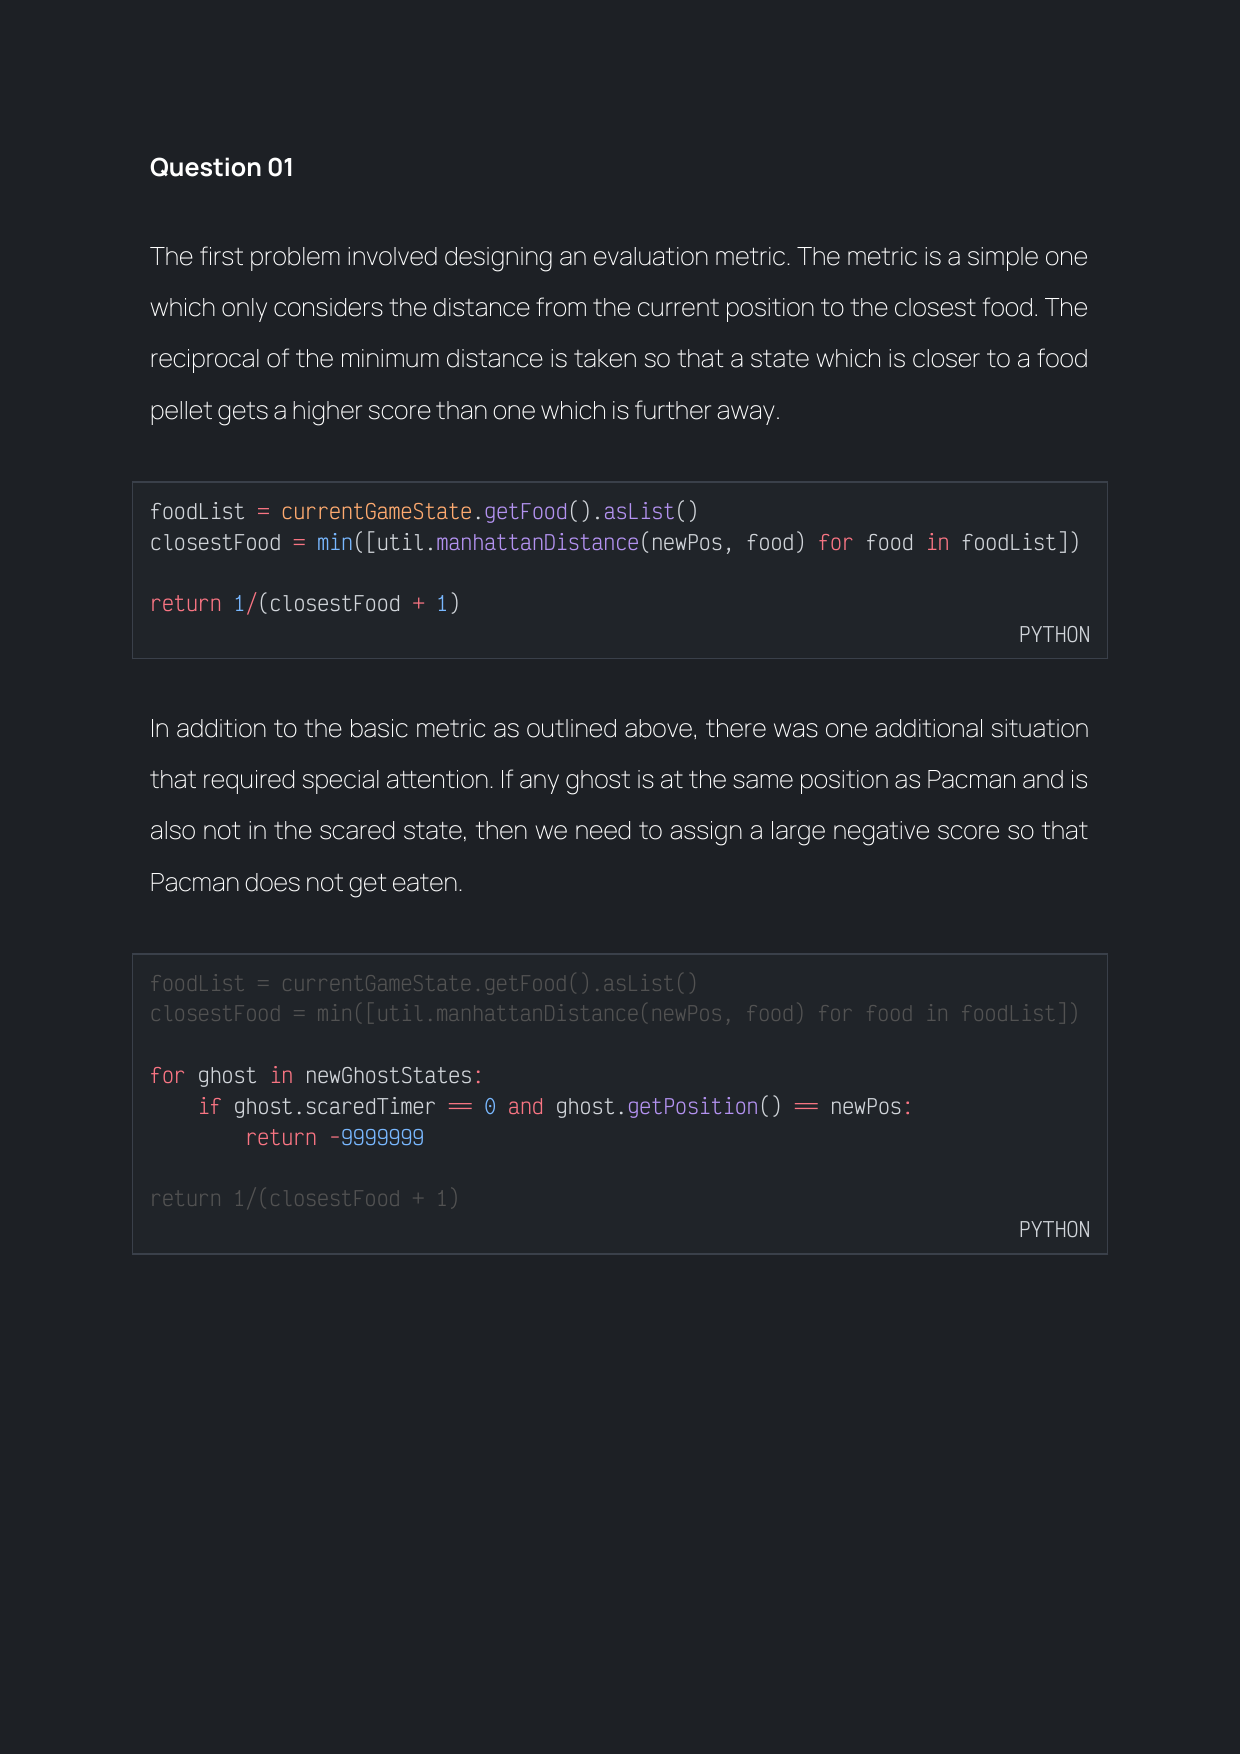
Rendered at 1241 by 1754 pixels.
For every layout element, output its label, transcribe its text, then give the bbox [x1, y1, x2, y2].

text PYTHON [133, 1200, 1107, 1253]
text PYTHON [133, 604, 1107, 658]
text foodList = currentGameState.getFood().asList() closestFood = min([util.manhattanDistance(newPos, food) for food in foodList]) for ghost in newGhostStates: if ghost.scaredTimer == 0 and ghost.getPosition() == newPos: return -9999999 return 1/(closestFood + 1) [133, 955, 1107, 1200]
text foodList = currentGameState.getFood().asList() closestFood = min([util.manhattanDistance(newPos, food) for food in foodList]) return 1/(closestFood + 1) [133, 483, 1107, 604]
text In addition to the basic metric as outlined above, there was one additional situation that required special attention. If any ghost is at the same position as Pacman and is also not in the scared state, then we need to assign a large negative score so that Pacman does not get eaten. [150, 711, 1090, 898]
subtitle Question 01 [150, 150, 1090, 184]
text The first problem involved designing an evaluation metric. The metric is a simple one which only considers the distance from the current position to the closest food. The reciprocal of the minimum distance is taken so that a state which is closer to a food pellet gets a higher score than one which is further away. [150, 239, 1090, 427]
